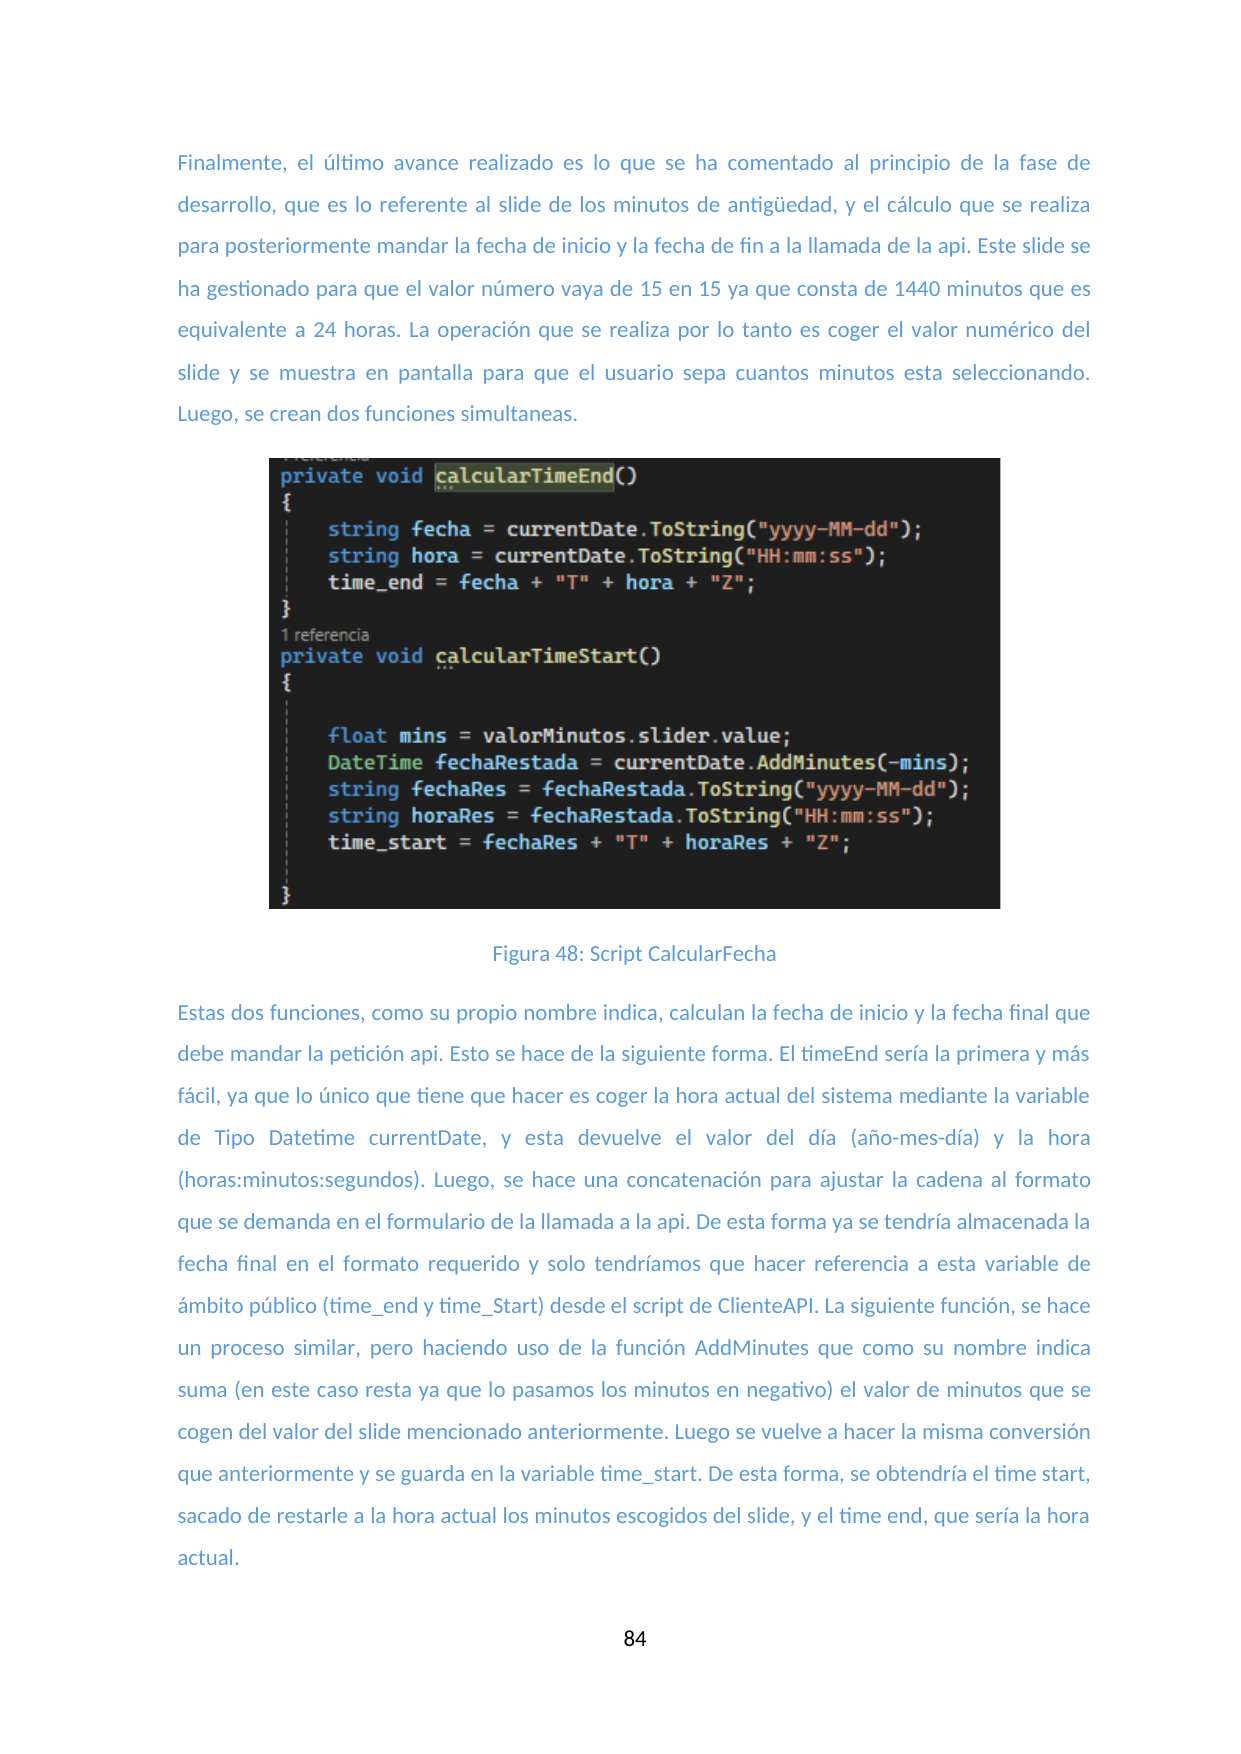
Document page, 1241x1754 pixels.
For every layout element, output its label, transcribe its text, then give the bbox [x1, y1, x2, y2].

picture [269, 458, 1001, 909]
text Estas dos funciones, como su propio nombre indica, calculan la fecha de inicio y la fecha final que debe mandar la petición api. Esto se hace de la siguiente forma. El timeEnd sería la primera y más fácil, ya que lo único que tiene que hacer es coger la hora actual del sistema mediante la variable de Tipo Datetime currentDate, y esta devuelve el valor del día (año-mes-día) y la hora (horas:minutos:segundos). Luego, se hace una concatenación para ajustar la cadena al formato que se demanda en el formulario de la llamada a la api. De esta forma ya se tendría almacenada la fecha final en el formato requerido y solo tendríamos que hacer referencia a esta variable de ámbito público (time_end y time_Start) desde el script de ClienteAPI. La siguiente función, se hace un proceso similar, pero haciendo uso de la función AddMinutes que como su nombre indica suma (en este caso resta ya que lo pasamos los minutos en negativo) el valor de minutos que se cogen del valor del slide mencionado anteriormente. Luego se vuelve a hacer la misma conversión que anteriormente y se guarda en la variable time_start. De esta forma, se obtendría el time start, sacado de restarle a la hora actual los minutos escogidos del slide, y el time end, que sería la hora actual. [177, 998, 1092, 1571]
text Finalmente, el último avance realizado es lo que se ha comentado al principio de la fase de desarrollo, que es lo referente al slide de los minutos de antigüedad, y el cálculo que se realiza para posteriormente mandar la fecha de inicio y la fecha de fin a la llamada de la api. Este slide se ha gestionado para que el valor número vaya de 15 en 15 ya que consta de 1440 minutos que es equivalente a 24 horas. La operación que se realiza por lo tanto es coger el valor numérico del slide y se muestra en pantalla para que el usuario sepa cuantos minutos esta seleccionando. Luego, se crean dos funciones simultaneas. [177, 148, 1092, 428]
text Figura 48: Script CalcularFecha [177, 939, 1092, 967]
